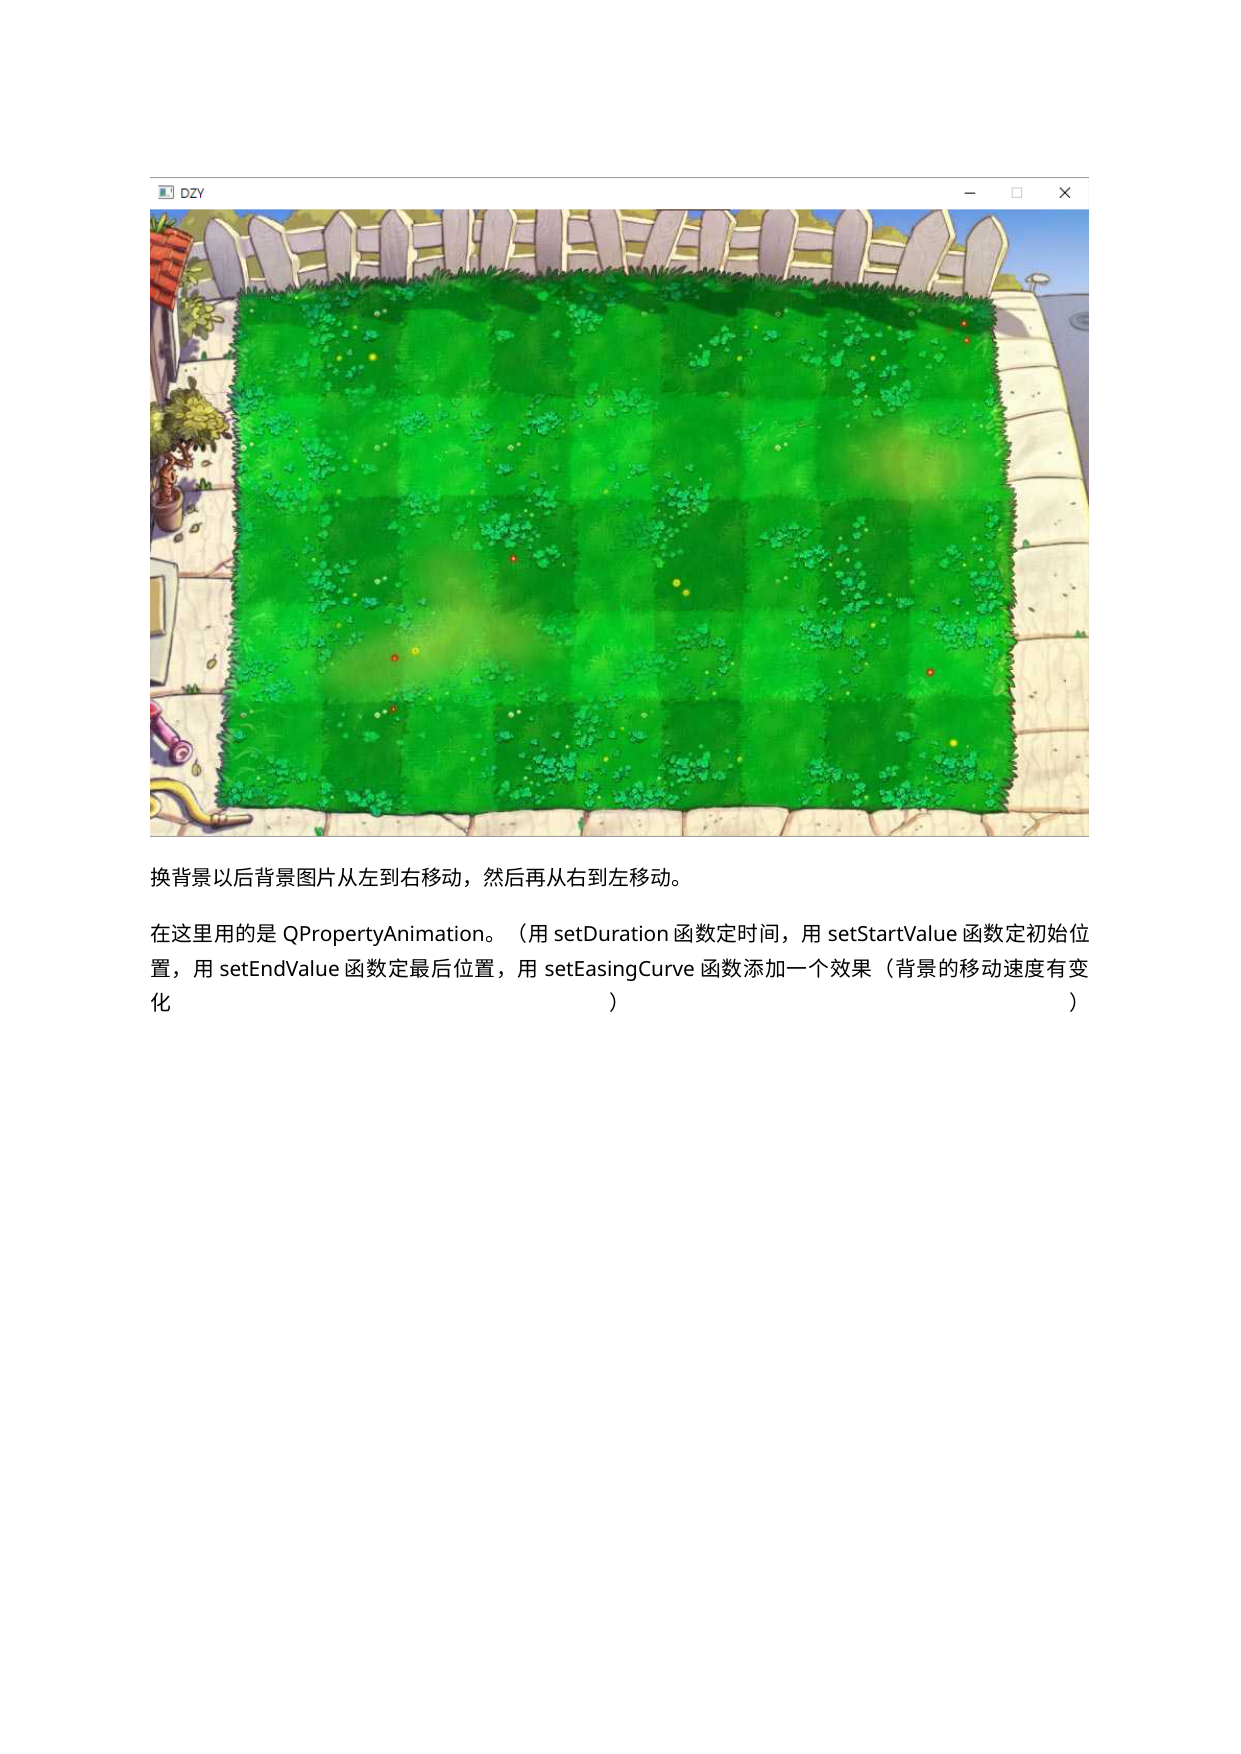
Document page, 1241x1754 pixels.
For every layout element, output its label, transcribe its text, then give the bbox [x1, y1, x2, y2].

text 在这里用的是QPropertyAnimation。（用setDuration函数定时间，用setStartValue函数定初始位置，用setEndValue函数定最后位置，用setEasingCurve函数添加一个效果（背景的移动速度有变化）） [150, 917, 1090, 1017]
text 换背景以后背景图片从左到右移动，然后再从右到左移动。 [150, 862, 1090, 892]
picture [150, 177, 1089, 837]
